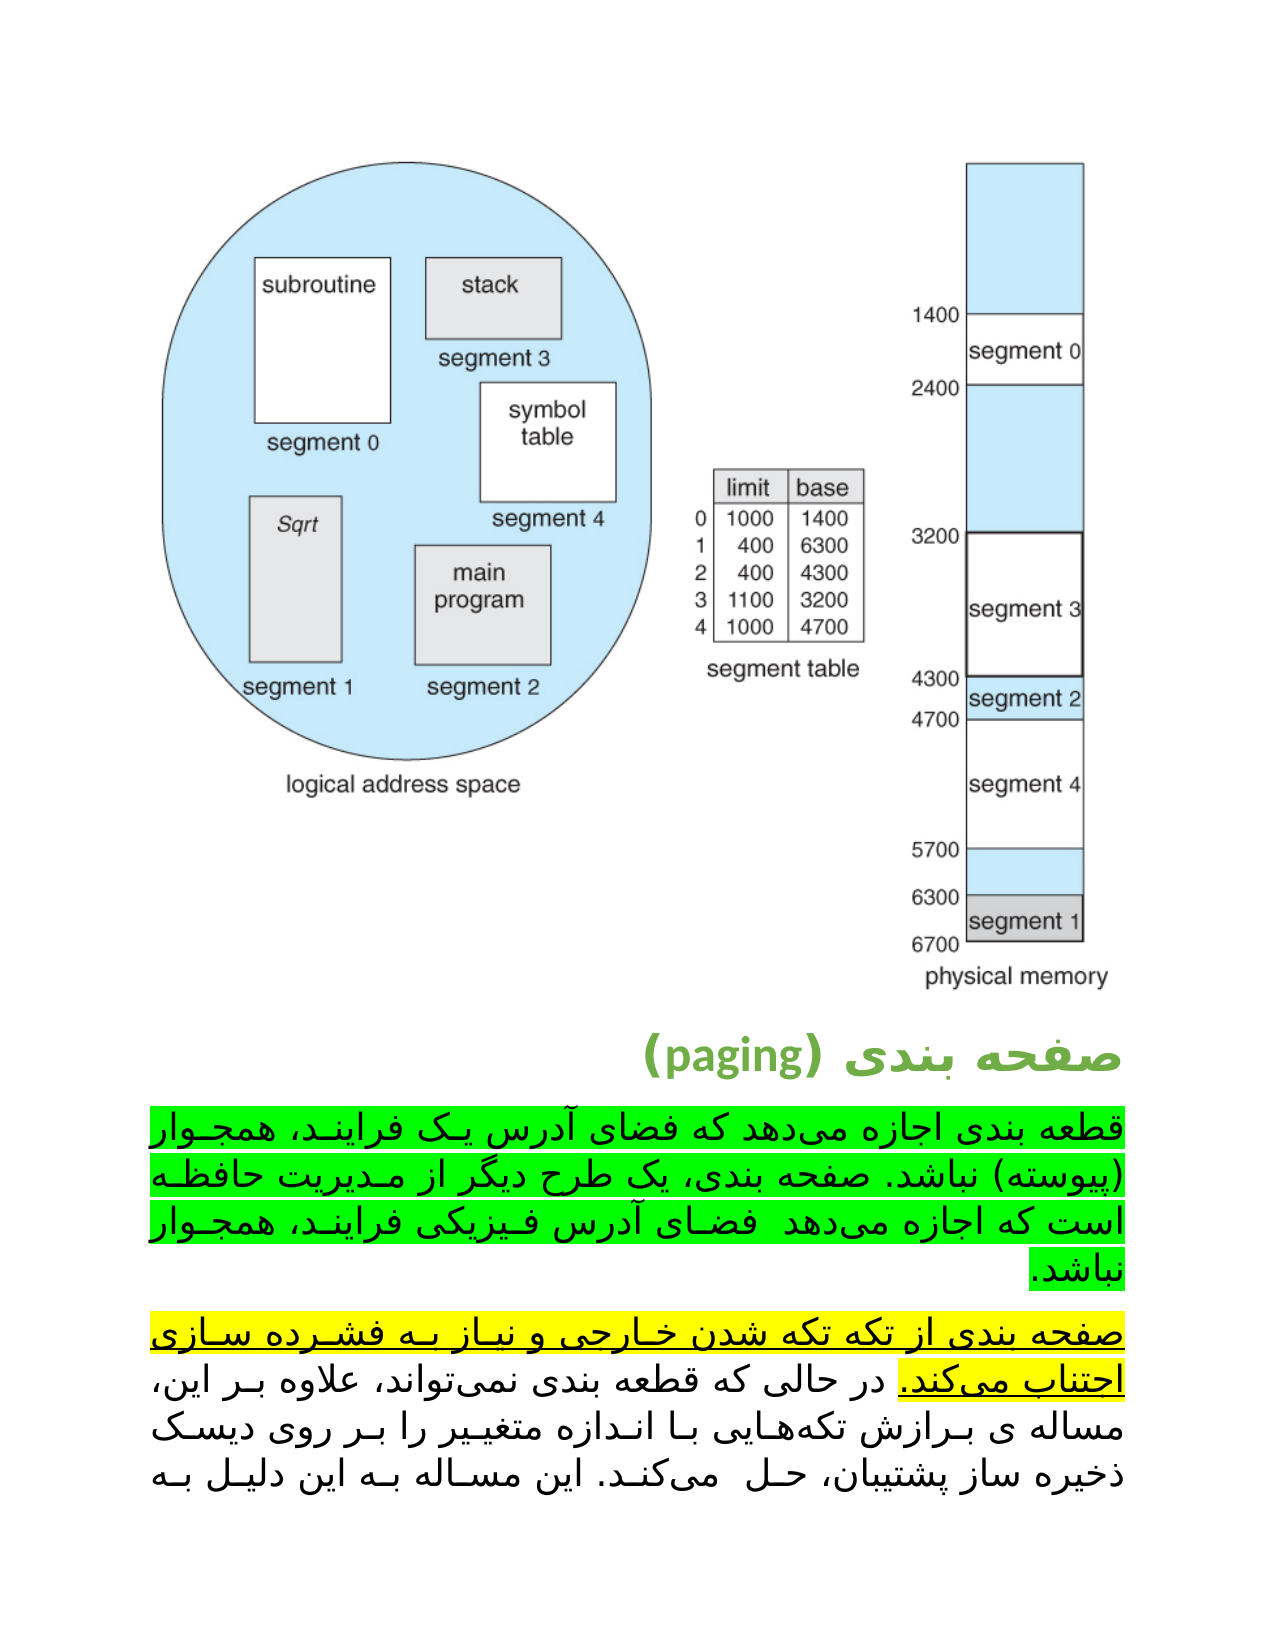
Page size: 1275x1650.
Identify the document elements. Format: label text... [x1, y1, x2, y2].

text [150, 1354, 1125, 1496]
text قطعه بندی اجازه می‌دهد که فضای آدرس یک فرایند، همجوار (پیوسته) نباشد. صفحه بندی، یک طرح دیگر از مدیریت حافظه است که اجازه می‌دهد فضای آدرس فیزیکی فرایند، همجوار نباشد. [150, 1244, 1125, 1291]
text صفحه بندی (paging) [150, 1023, 1125, 1084]
picture [150, 150, 1125, 1005]
